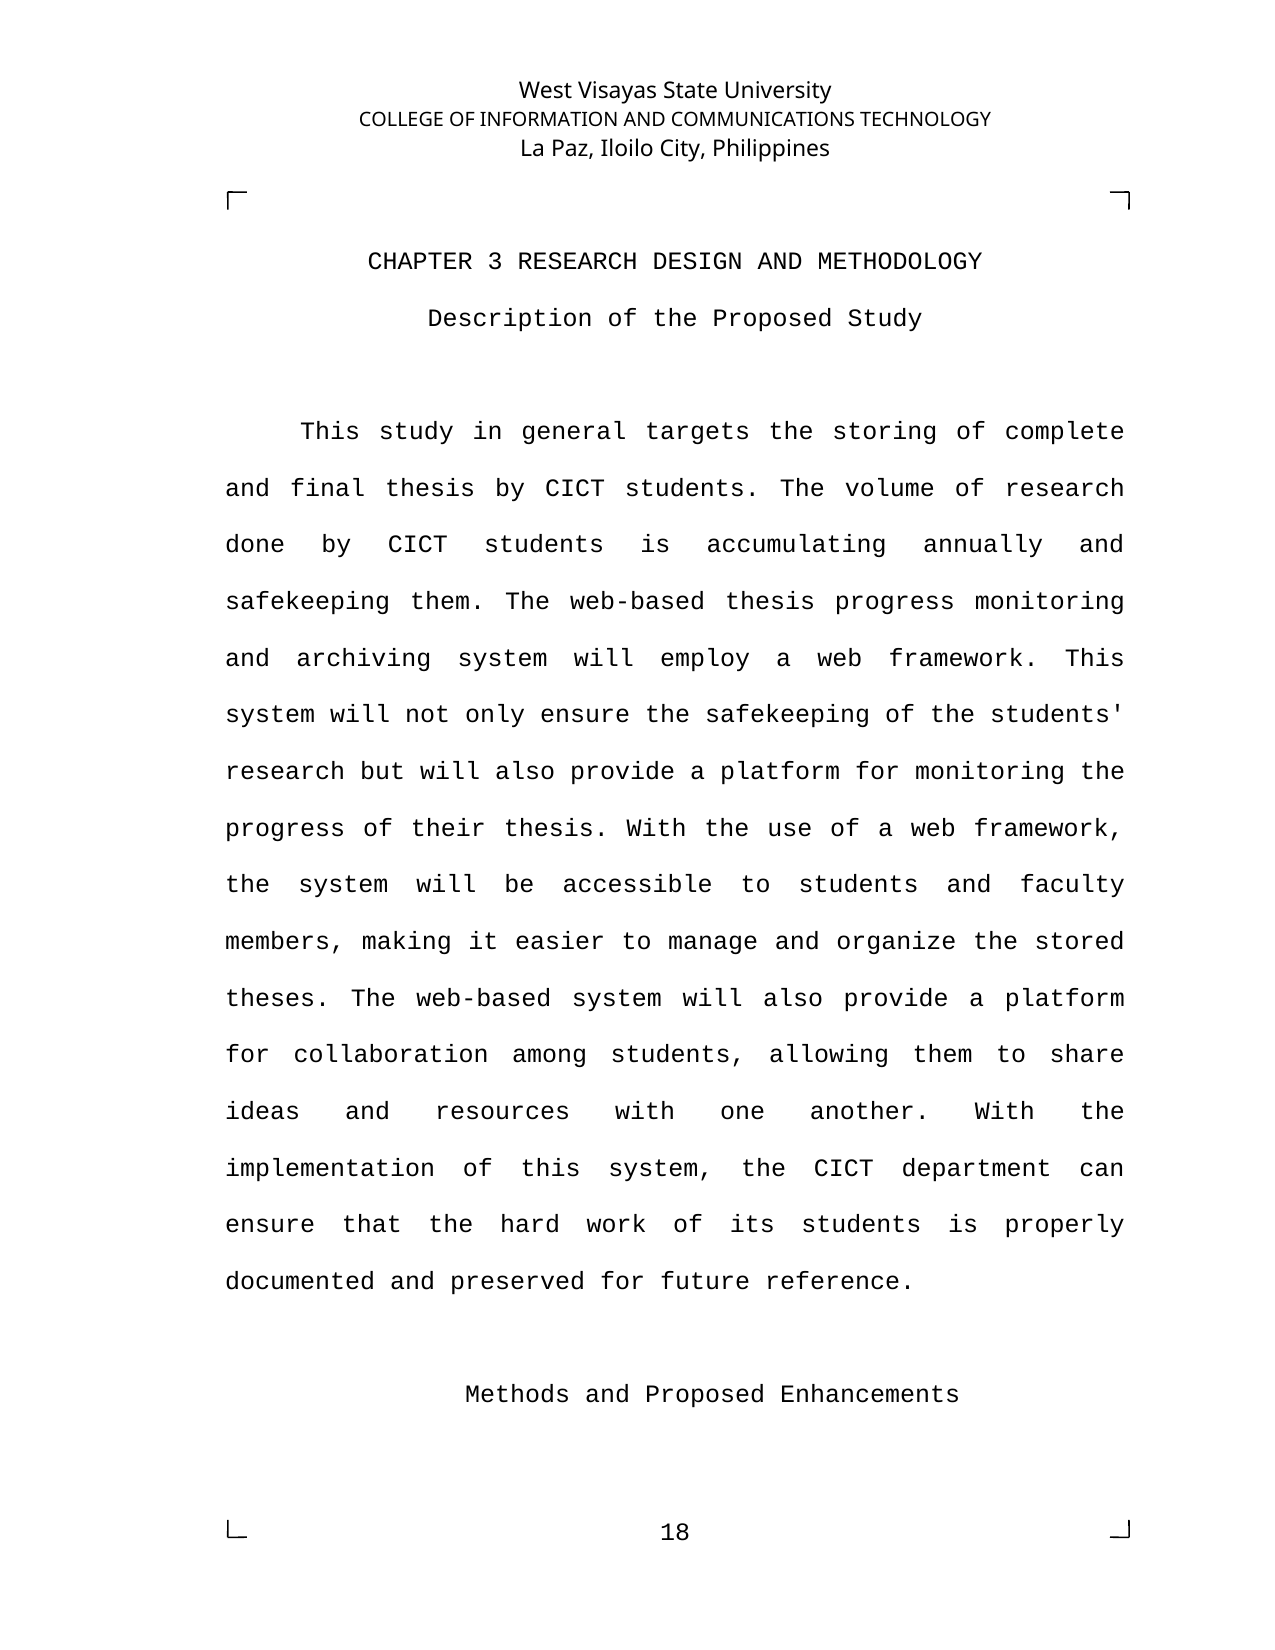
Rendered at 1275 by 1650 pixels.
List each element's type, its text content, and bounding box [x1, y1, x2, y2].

text Methods and Proposed Enhancements [225, 1382, 1125, 1410]
subtitle Description of the Proposed Study [225, 305, 1125, 333]
subtitle CHAPTER 3 RESEARCH DESIGN AND METHODOLOGY [225, 248, 1125, 277]
text This study in general targets the storing of complete and final thesis by CICT students. The volume of research done by CICT students is accumulating annually and safekeeping them. The web-based thesis progress monitoring and archiving system will employ a web framework. This system will not only ensure the safekeeping of the students' research but will also provide a platform for monitoring the progress of their thesis. With the use of a web framework, the system will be accessible to students and faculty members, making it easier to manage and organize the stored theses. The web-based system will also provide a platform for collaboration among students, allowing them to share ideas and resources with one another. With the implementation of this system, the CICT department can ensure that the hard work of its students is properly documented and preserved for future reference. [225, 418, 1125, 1297]
